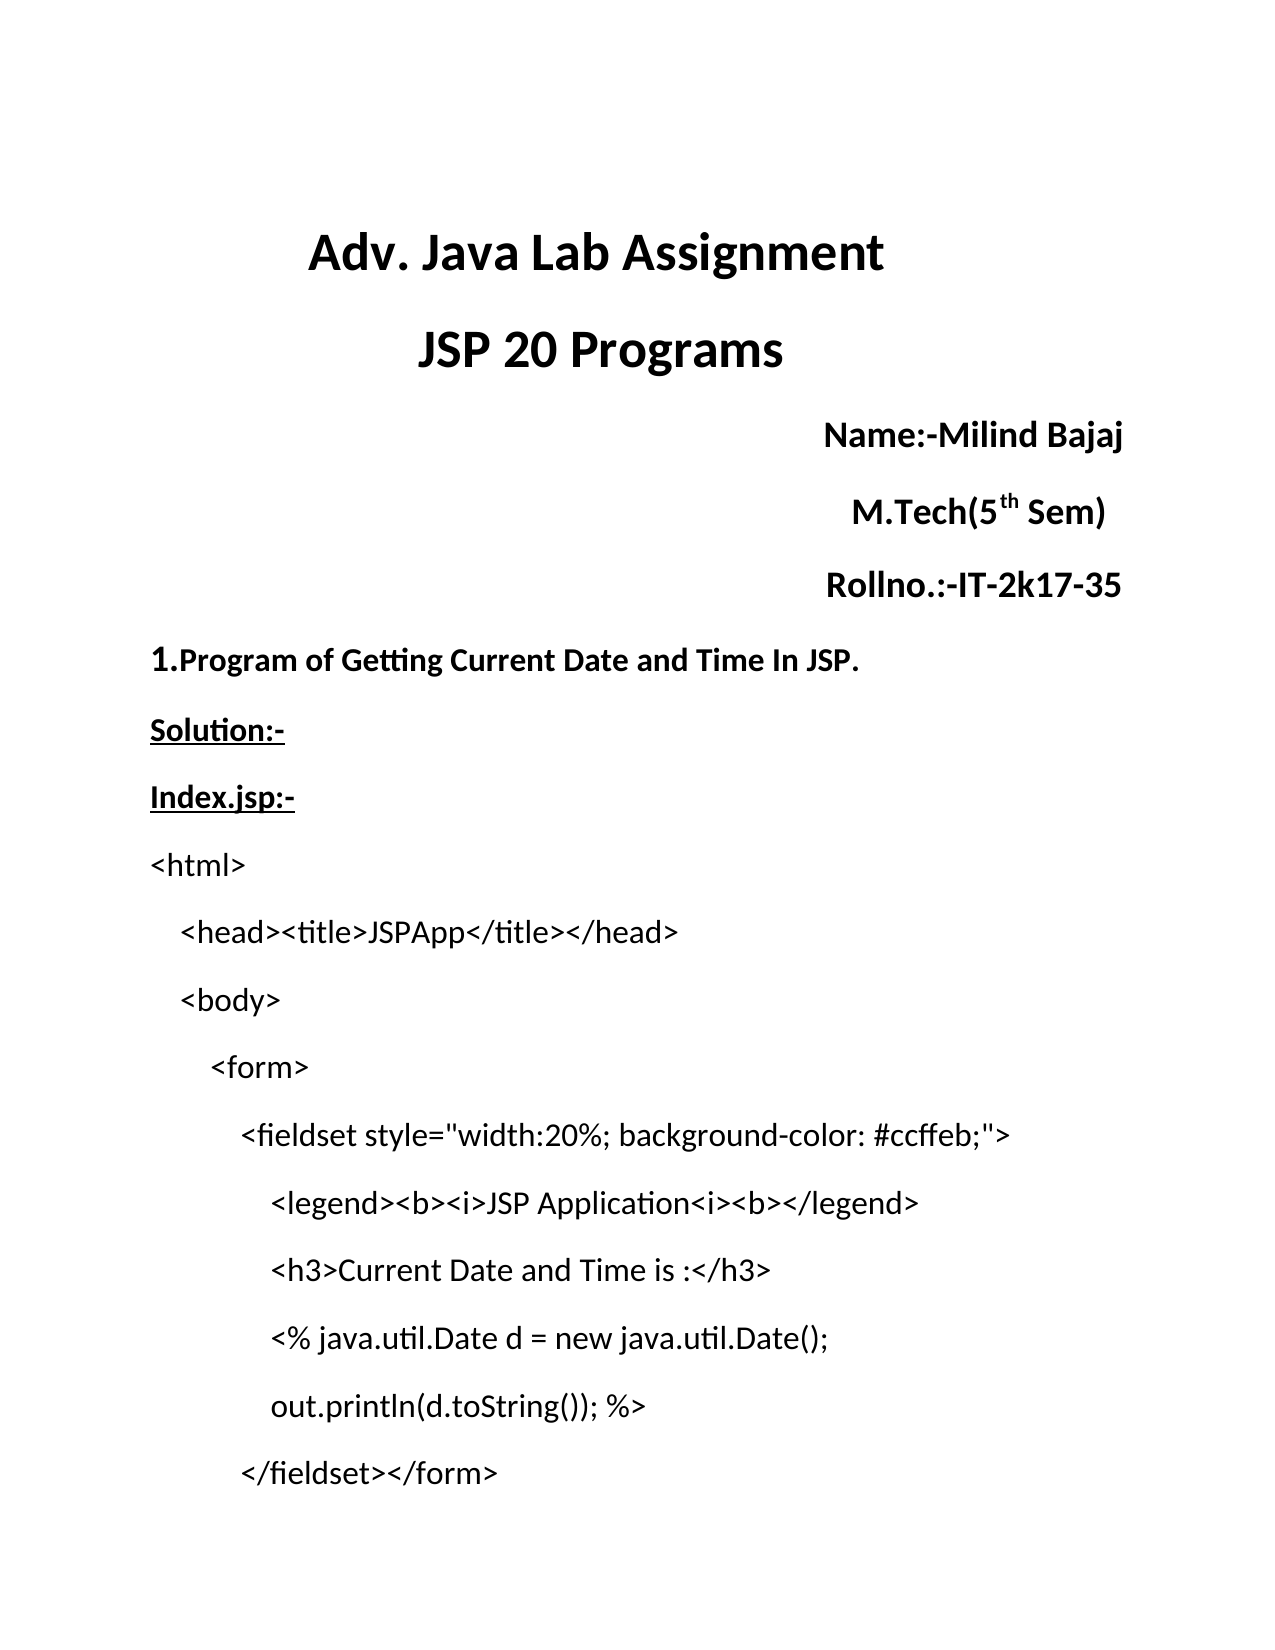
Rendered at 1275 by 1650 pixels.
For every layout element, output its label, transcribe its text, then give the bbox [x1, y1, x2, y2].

text <fieldset style="width:20%; background-color: #ccffeb;"> [150, 1114, 1125, 1155]
text <body> [150, 979, 1125, 1020]
text Rollno.:-IT-2k17-35 [150, 561, 1125, 607]
text Adv. Java Lab Assignment [150, 218, 1125, 284]
text <h3>Current Date and Time is :</h3> [150, 1249, 1125, 1290]
text Index.jsp:- [150, 776, 1125, 817]
text <% java.util.Date d = new java.util.Date(); [150, 1317, 1125, 1358]
text Name:-Milind Bajaj [150, 411, 1125, 457]
text </fieldset></form> [150, 1452, 1125, 1493]
text <html> [150, 844, 1125, 884]
text M.Tech(5th Sem) [150, 488, 1125, 534]
text <legend><b><i>JSP Application<i><b></legend> [150, 1182, 1125, 1222]
text out.println(d.toString()); %> [150, 1384, 1125, 1425]
text JSP 20 Programs [150, 314, 1125, 381]
text <head><title>JSPApp</title></head> [150, 911, 1125, 952]
text 1.Program of Getting Current Date and Time In JSP. [150, 635, 1125, 681]
text <form> [150, 1047, 1125, 1087]
text Solution:- [150, 708, 1125, 749]
